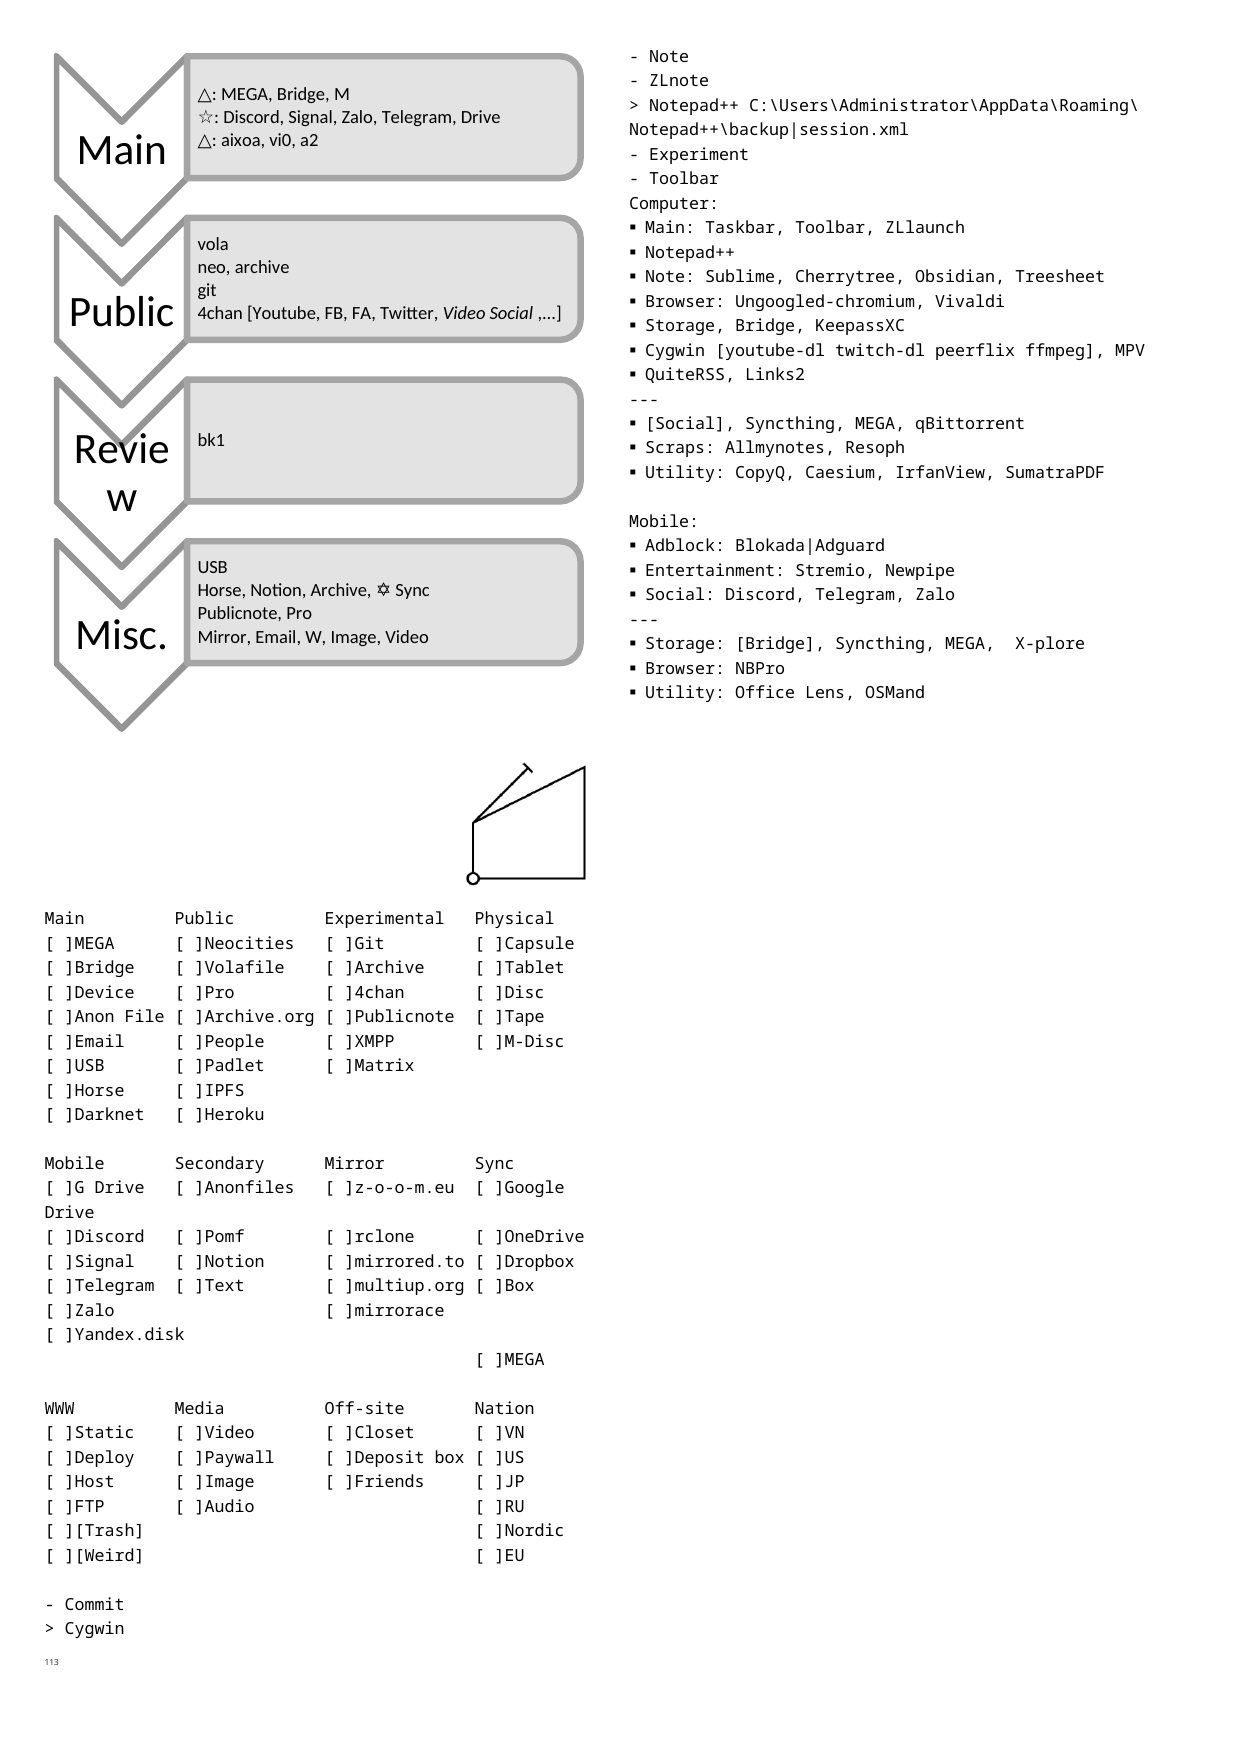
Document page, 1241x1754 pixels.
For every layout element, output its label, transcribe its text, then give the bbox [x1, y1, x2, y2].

picture [445, 739, 612, 906]
text Main Public Experimental Physical [44, 907, 611, 929]
list Utility: Office Lens, OSMand [629, 681, 1196, 703]
text - Experiment [629, 142, 1196, 165]
list Browser: Ungoogled-chromium, Vivaldi [629, 289, 1196, 312]
text [ ]MEGA [ ]Neocities [ ]Git [ ]Capsule [44, 931, 611, 954]
text Mobile Secondary Mirror Sync [44, 1152, 611, 1174]
text [ ]Horse [ ]IPFS [44, 1078, 611, 1101]
list Main: Taskbar, Toolbar, ZLlaunch [629, 216, 1196, 238]
list Social: Discord, Telegram, Zalo [629, 583, 1196, 606]
list Adblock: Blokada|Adguard [629, 534, 1196, 557]
text Computer: [629, 191, 1196, 214]
list Entertainment: Stremio, Newpipe [629, 558, 1196, 581]
list Browser: NBPro [629, 656, 1196, 679]
text [ ]Telegram [ ]Text [ ]multiup.org [ ]Box [44, 1274, 611, 1297]
text [ ]Email [ ]People [ ]XMPP [ ]M-Disc [44, 1029, 611, 1052]
text - Toolbar [629, 167, 1196, 189]
text [ ]Anon File [ ]Archive.org [ ]Publicnote [ ]Tape [44, 1005, 611, 1027]
text [ ]G Drive [ ]Anonfiles [ ]z-o-o-m.eu [ ]Google Drive [44, 1176, 611, 1223]
text [ ]FTP [ ]Audio [ ]RU [44, 1494, 611, 1517]
list Scraps: Allmynotes, Resoph [629, 436, 1196, 459]
text [ ]MEGA [44, 1347, 611, 1370]
text [ ]Static [ ]Video [ ]Closet [ ]VN [44, 1421, 611, 1443]
text [ ][Trash] [ ]Nordic [44, 1519, 611, 1541]
text - ZLnote [629, 69, 1196, 92]
text - Commit [44, 1592, 611, 1615]
text [ ][Weird] [ ]EU [44, 1543, 611, 1566]
text [ ]Zalo [ ]mirrorace [ ]Yandex.disk [44, 1298, 611, 1346]
text - Note [629, 44, 1196, 67]
text --- [629, 607, 1196, 630]
text [ ]Host [ ]Image [ ]Friends [ ]JP [44, 1470, 611, 1492]
list Notepad++ [629, 240, 1196, 263]
list Storage, Bridge, KeepassXC [629, 314, 1196, 336]
text > Cygwin [44, 1617, 611, 1639]
list QuiteRSS, Links2 [629, 363, 1196, 385]
text [ ]Device [ ]Pro [ ]4chan [ ]Disc [44, 980, 611, 1003]
text [ ]Deploy [ ]Paywall [ ]Deposit box [ ]US [44, 1445, 611, 1468]
list Cygwin [youtube-dl twitch-dl peerflix ffmpeg], MPV [629, 338, 1196, 361]
text --- [629, 387, 1196, 410]
text [ ]Discord [ ]Pomf [ ]rclone [ ]OneDrive [44, 1225, 611, 1248]
text WWW Media Off-site Nation [44, 1396, 611, 1419]
list Utility: CopyQ, Caesium, IrfanView, SumatraPDF [629, 461, 1196, 483]
text [ ]Signal [ ]Notion [ ]mirrored.to [ ]Dropbox [44, 1249, 611, 1272]
list Note: Sublime, Cherrytree, Obsidian, Treesheet [629, 265, 1196, 287]
text [ ]Darknet [ ]Heroku [44, 1103, 611, 1125]
list [Social], Syncthing, MEGA, qBittorrent [629, 412, 1196, 434]
text [ ]USB [ ]Padlet [ ]Matrix [44, 1054, 611, 1076]
text > Notepad++ C:\Users\Administrator\AppData\Roaming\Notepad++\backup|session.xml [629, 93, 1196, 141]
list Storage: [Bridge], Syncthing, MEGA, X-plore [629, 632, 1196, 654]
text [ ]Bridge [ ]Volafile [ ]Archive [ ]Tablet [44, 956, 611, 978]
text Mobile: [629, 509, 1196, 532]
